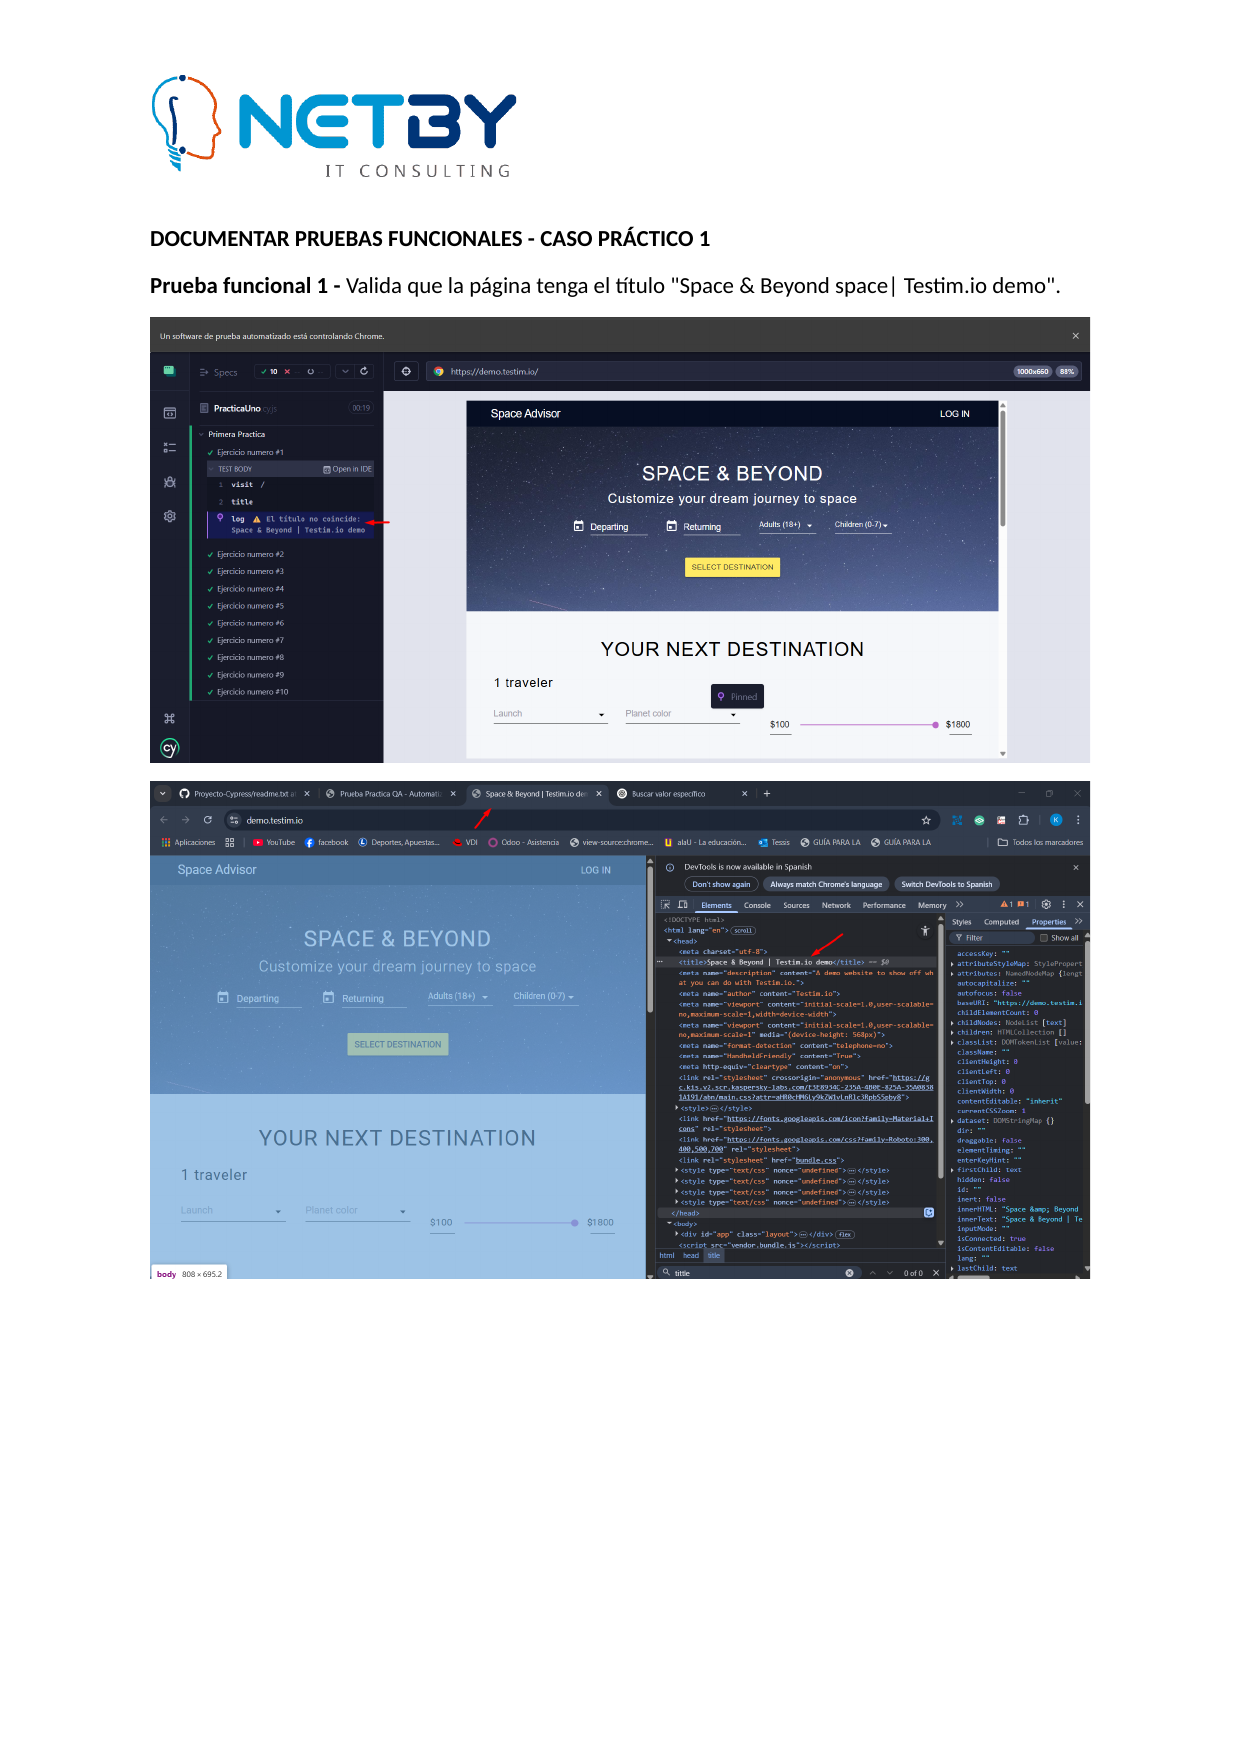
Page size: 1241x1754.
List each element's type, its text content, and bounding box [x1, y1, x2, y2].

picture [150, 781, 1091, 1279]
text DOCUMENTAR PRUEBAS FUNCIONALES - CASO PRÁCTICO 1 [150, 224, 1090, 252]
picture [150, 317, 1091, 763]
picture [150, 75, 517, 177]
text Prueba funcional 1 - Valida que la página tenga el título "Space & Beyond space| Testim.io demo". [150, 271, 1090, 299]
